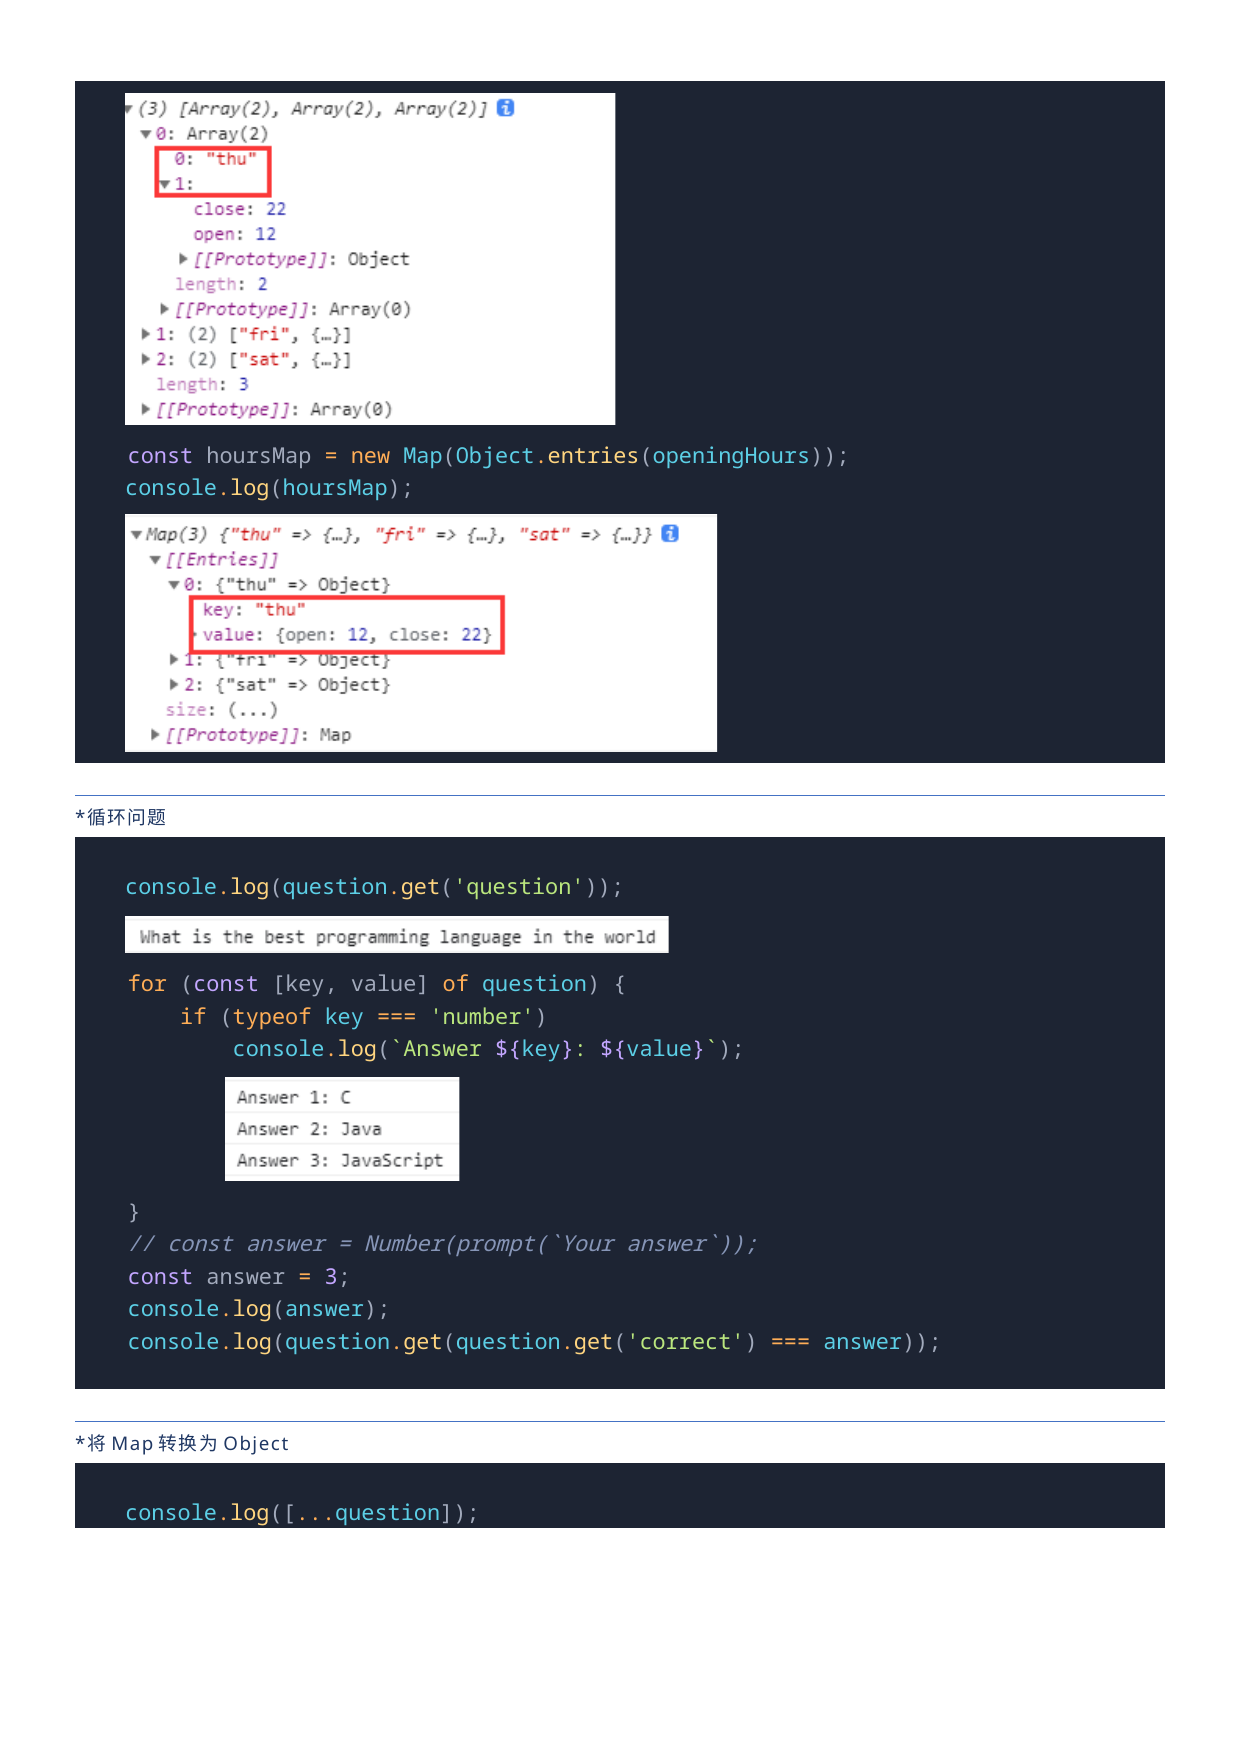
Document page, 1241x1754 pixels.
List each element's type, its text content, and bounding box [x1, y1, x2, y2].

text console.log(answer); [75, 1292, 1165, 1324]
text } [75, 1194, 1165, 1227]
text // const answer = Number(prompt(`Your answer`)); [75, 1227, 1165, 1259]
text console.log(`Answer ${key}: ${value}`); [75, 1032, 1165, 1064]
text console.log(hoursMap); [75, 471, 1165, 503]
text console.log(question.get('question')); [75, 869, 1165, 902]
text console.log(question.get(question.get('correct') === answer)); [75, 1324, 1165, 1357]
picture [125, 514, 718, 752]
text for (const [key, value] of question) { [75, 967, 1165, 999]
text console.log([...question]); [75, 1495, 1165, 1528]
text const answer = 3; [75, 1259, 1165, 1292]
picture [125, 916, 669, 953]
picture [125, 93, 616, 425]
text if (typeof key === 'number') [75, 999, 1165, 1032]
subtitle *循环问题 [75, 796, 1165, 833]
text const hoursMap = new Map(Object.entries(openingHours)); [75, 438, 1165, 471]
picture [225, 1077, 460, 1181]
subtitle *将Map转换为Object [75, 1422, 1165, 1459]
